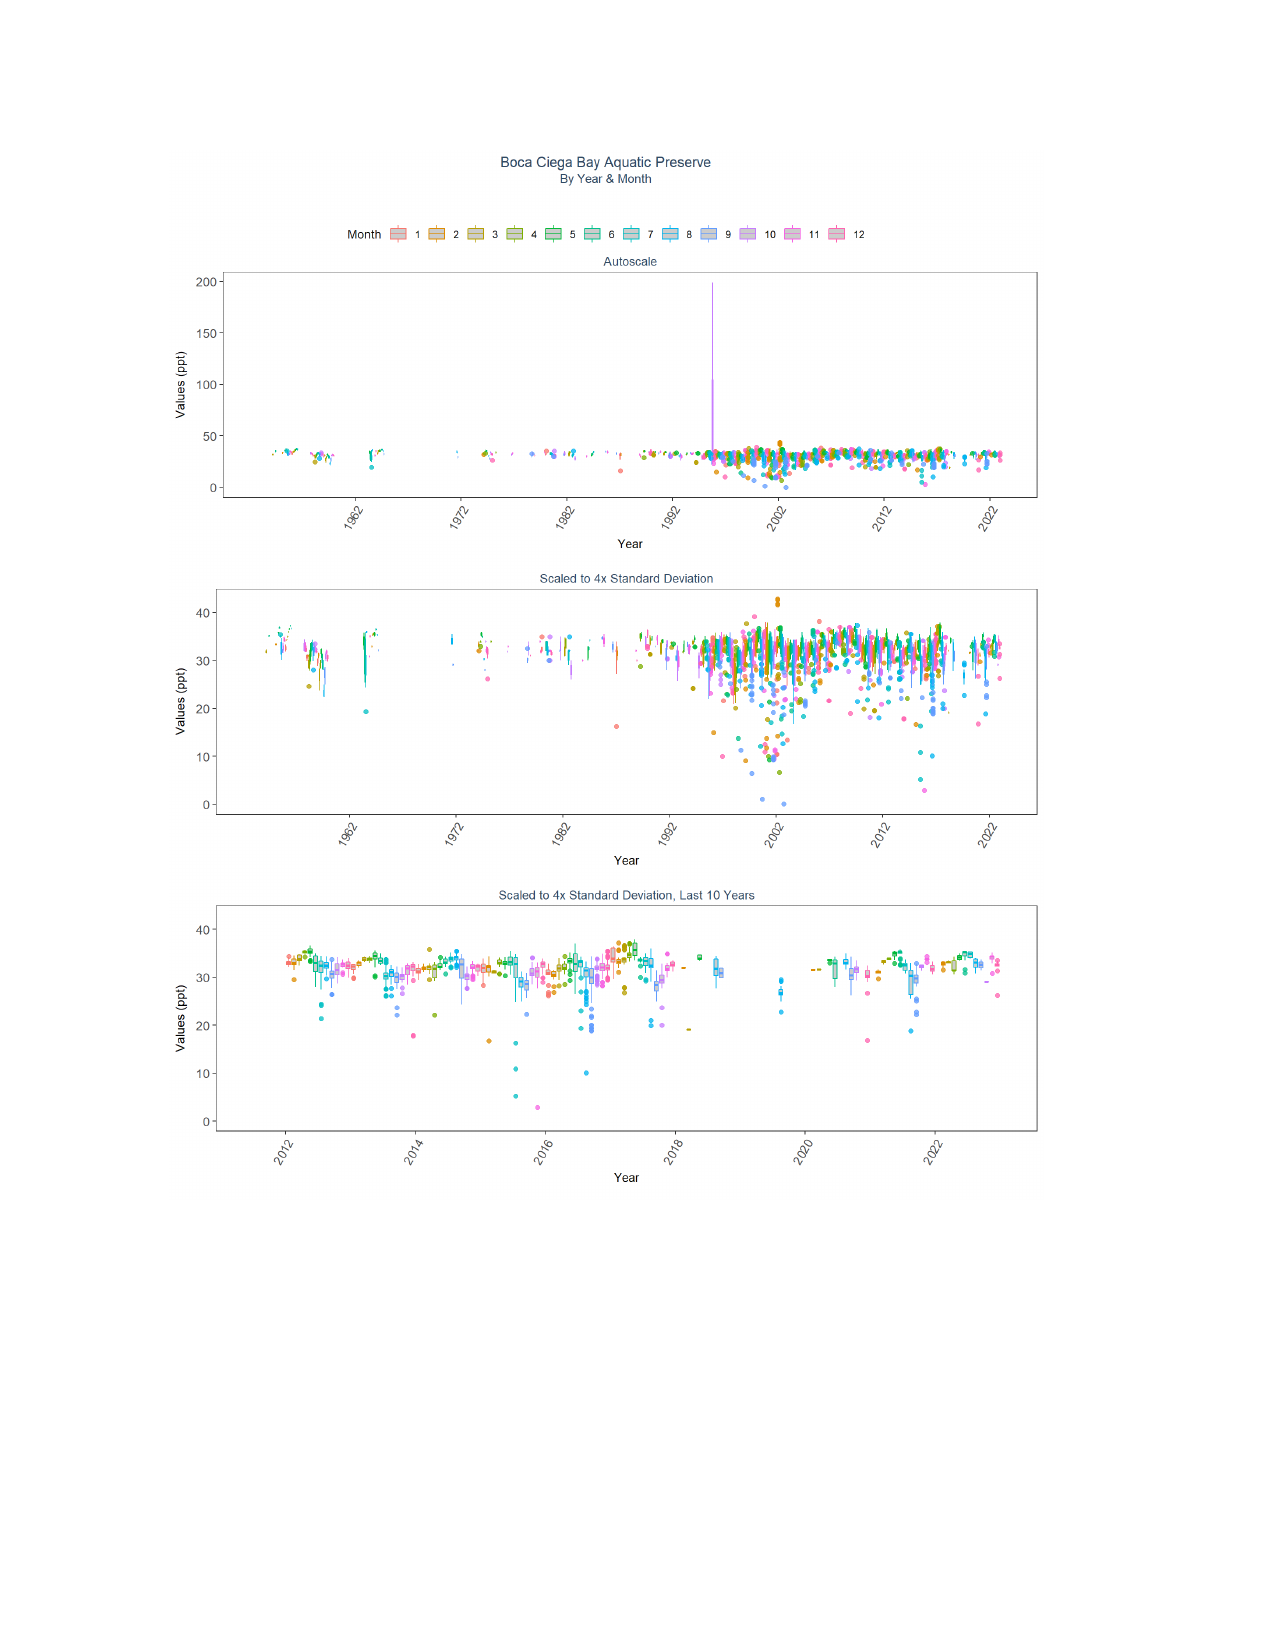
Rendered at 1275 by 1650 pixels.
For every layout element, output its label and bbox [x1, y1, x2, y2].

picture [168, 150, 1044, 1200]
